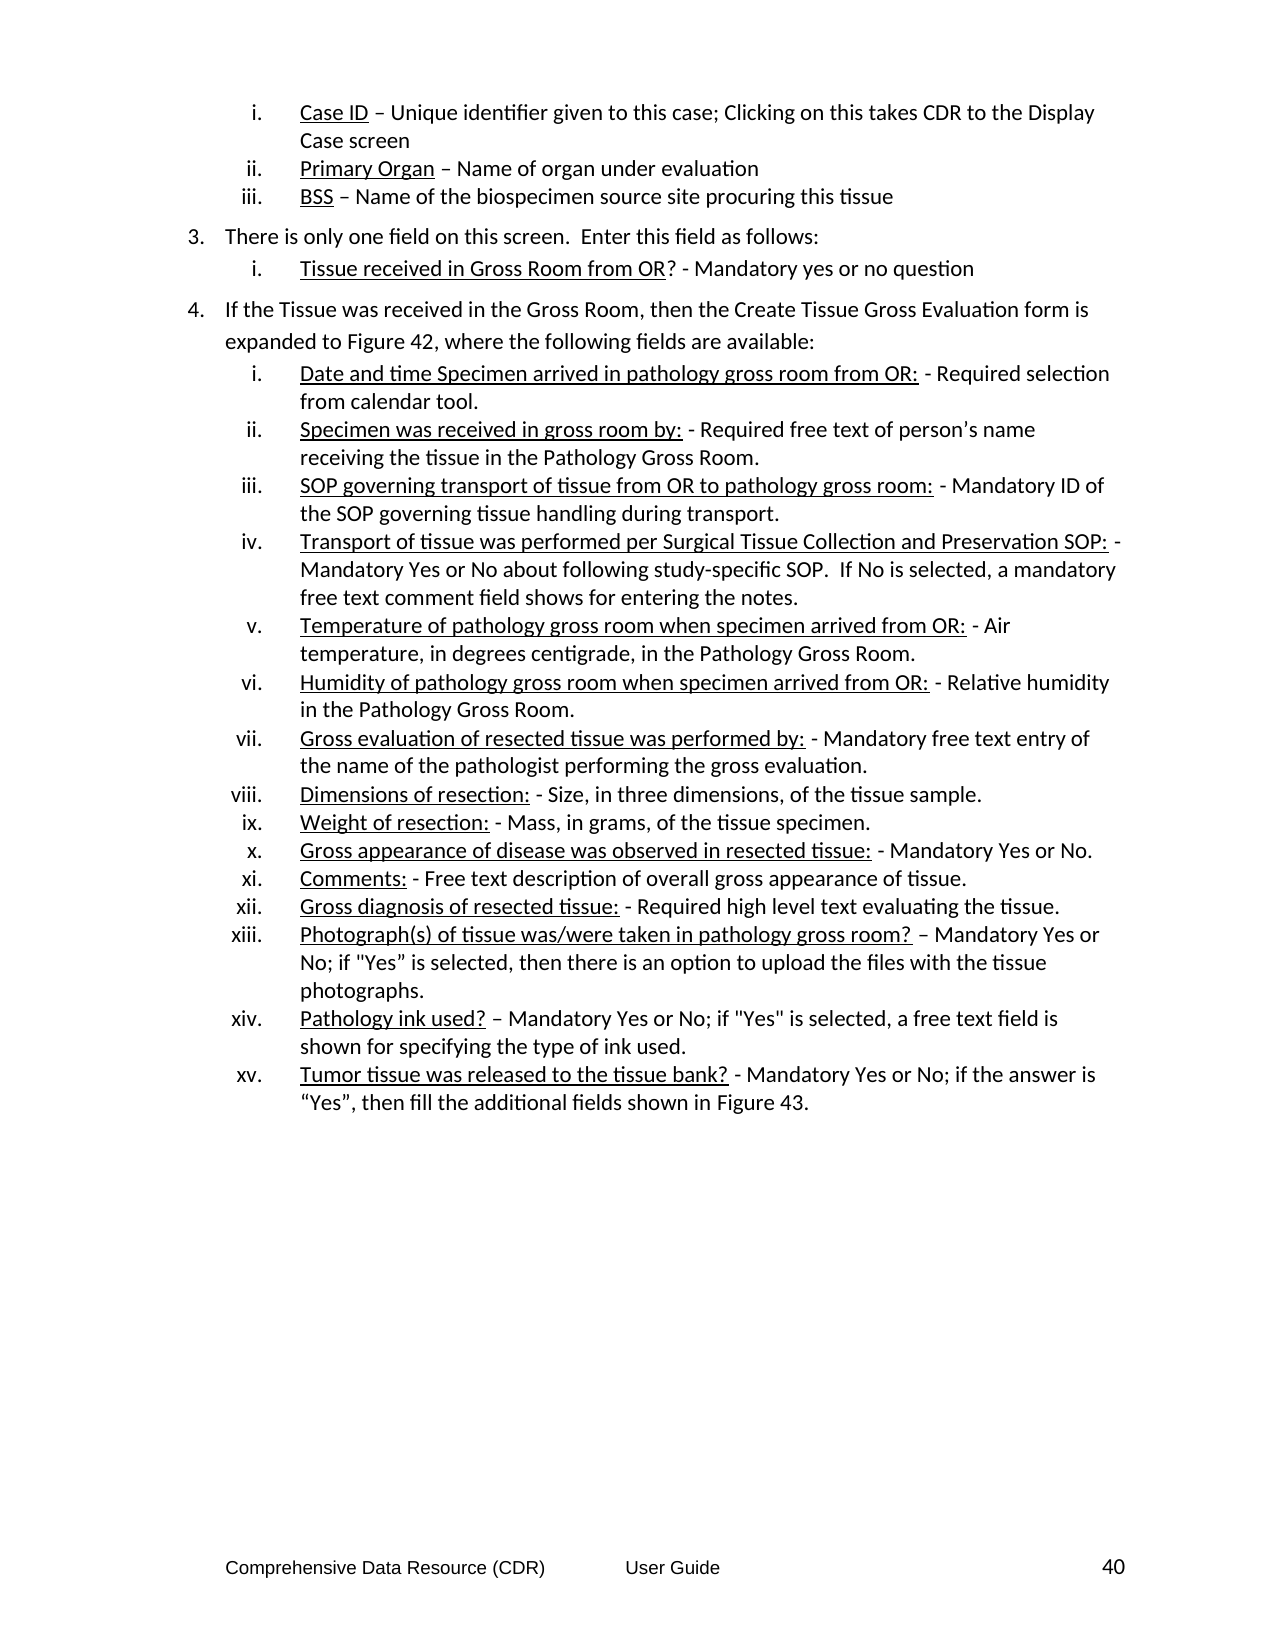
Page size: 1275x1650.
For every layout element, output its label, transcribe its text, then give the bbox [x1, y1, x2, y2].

list Date and time Specimen arrived in pathology gross room from OR: - Required selection from calendar tool. [262, 359, 1125, 415]
list Temperature of pathology gross room when specimen arrived from OR: - Air temperature, in degrees centigrade, in the Pathology Gross Room. [262, 612, 1125, 668]
list Dimensions of resection: - Size, in three dimensions, of the tissue sample. [262, 780, 1125, 808]
list Transport of tissue was performed per Surgical Tissue Collection and Preservation SOP: -Mandatory Yes or No about following study-specific SOP. If No is selected, a mandatory free text comment field shows for entering the notes. [262, 527, 1125, 612]
list Comments: - Free text description of overall gross appearance of tissue. [262, 864, 1125, 892]
list Gross evaluation of resected tissue was performed by: - Mandatory free text entry of the name of the pathologist performing the gross evaluation. [262, 724, 1125, 780]
list Specimen was received in gross room by: - Required free text of person’s name receiving the tissue in the Pathology Gross Room. [262, 415, 1125, 471]
list Humidity of pathology gross room when specimen arrived from OR: - Relative humidity in the Pathology Gross Room. [262, 668, 1125, 724]
list Tissue received in Gross Room from OR? - Mandatory yes or no question [262, 254, 1125, 282]
list SOP governing transport of tissue from OR to pathology gross room: - Mandatory ID of the SOP governing tissue handling during transport. [262, 471, 1125, 527]
list Case ID – Unique identifier given to this case; Clicking on this takes CDR to the Display Case screen [262, 98, 1125, 154]
list Weight of resection: - Mass, in grams, of the tissue specimen. [262, 808, 1125, 836]
list Gross appearance of disease was observed in resected tissue: - Mandatory Yes or No. [262, 836, 1125, 864]
list BSS – Name of the biospecimen source site procuring this tissue [262, 182, 1125, 210]
list Photograph(s) of tissue was/were taken in pathology gross room? – Mandatory Yes or No; if "Yes” is selected, then there is an option to upload the files with the tissue photographs. [262, 920, 1125, 1004]
list Primary Organ – Name of organ under evaluation [262, 154, 1125, 182]
list Gross diagnosis of resected tissue: - Required high level text evaluating the tissue. [262, 892, 1125, 920]
list There is only one field on this screen. Enter this field as follows: [187, 222, 1125, 250]
list Pathology ink used? – Mandatory Yes or No; if "Yes" is selected, a free text field is shown for specifying the type of ink used. [262, 1004, 1125, 1060]
